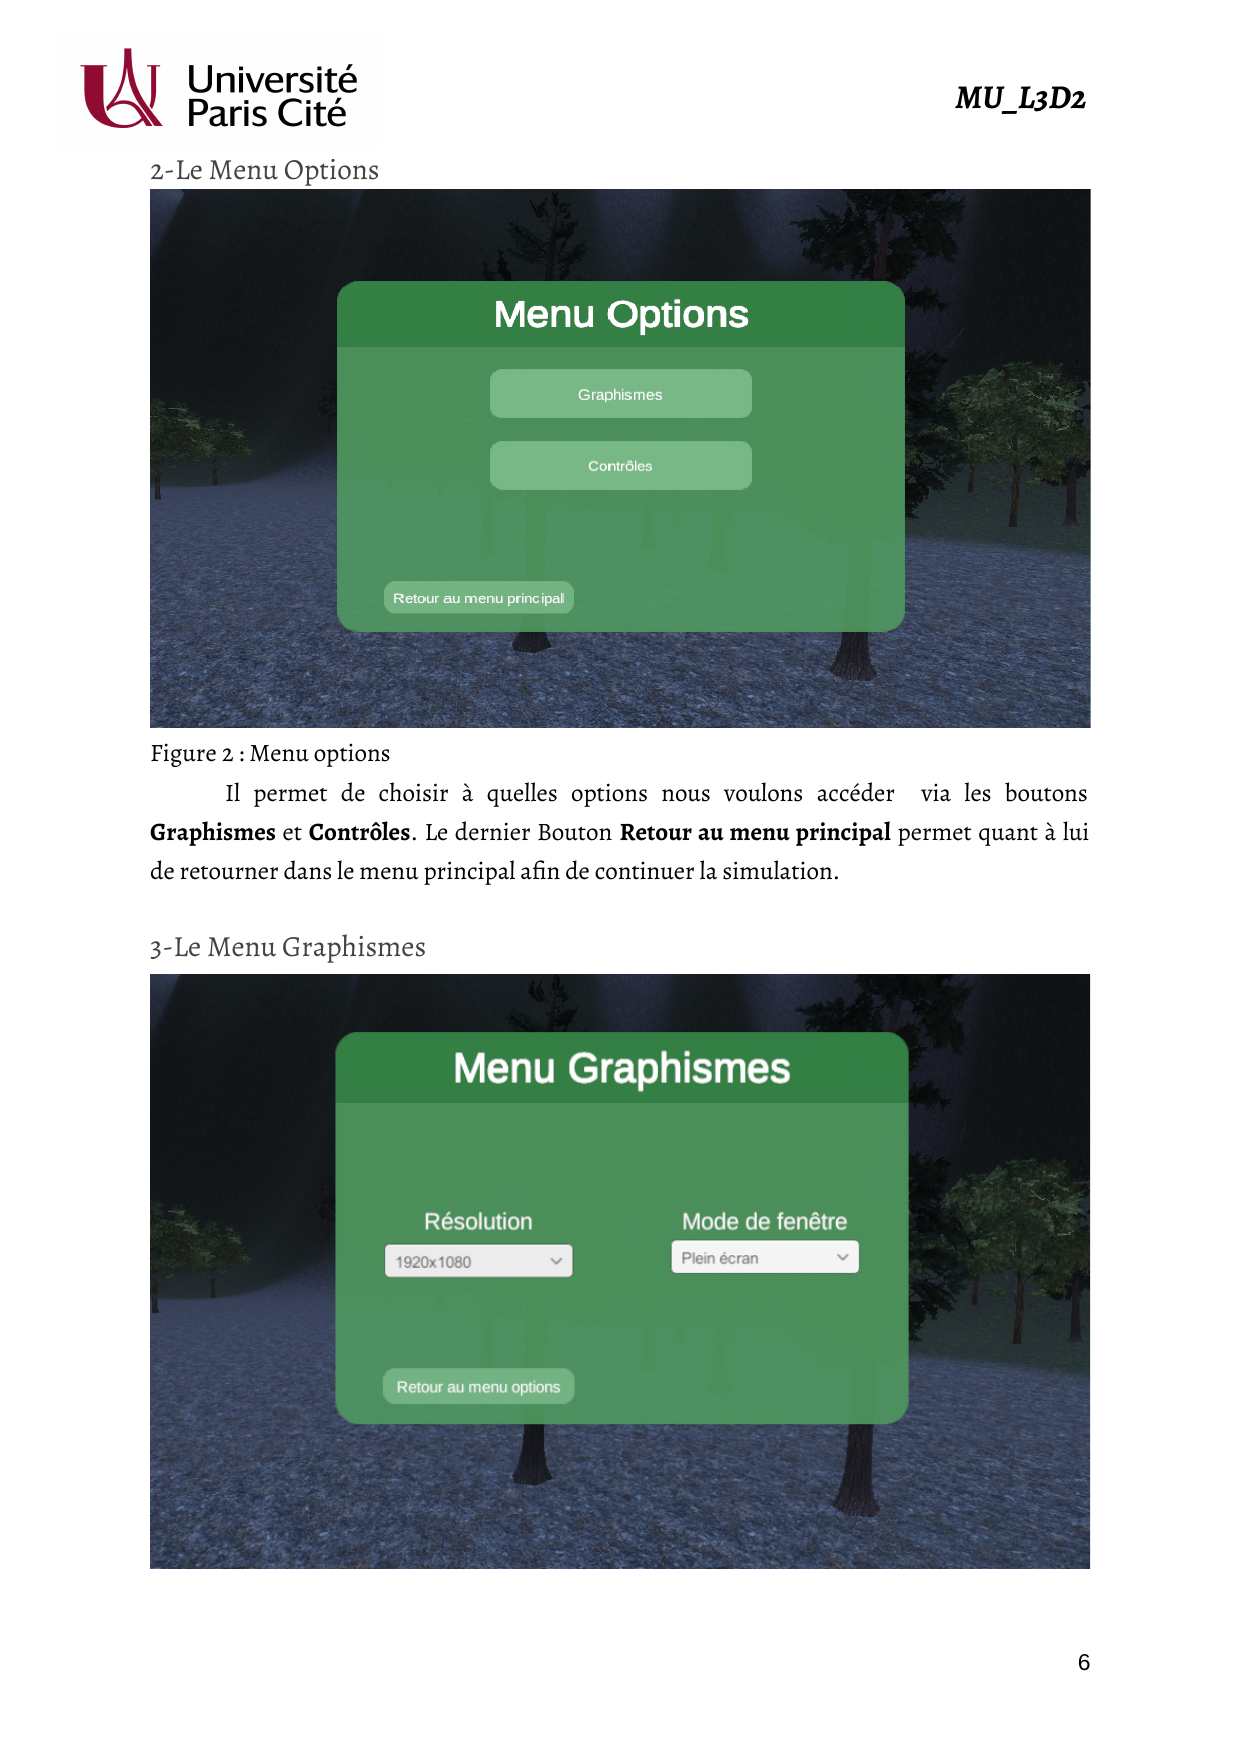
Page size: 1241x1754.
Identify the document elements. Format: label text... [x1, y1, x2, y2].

text Figure 2 : Menu options [150, 736, 1090, 770]
text Il permet de choisir à quelles options nous voulons accéder via les boutons Graphismes et Contrôles. Le dernier Bouton Retour au menu principal permet quant à lui de retourner dans le menu principal afin de continuer la simulation. [150, 776, 1090, 888]
subtitle 2-Le Menu Options [150, 150, 1090, 189]
picture [150, 974, 1091, 1569]
picture [150, 189, 1091, 728]
subtitle 3-Le Menu Graphismes [150, 926, 1090, 966]
picture [59, 29, 380, 150]
